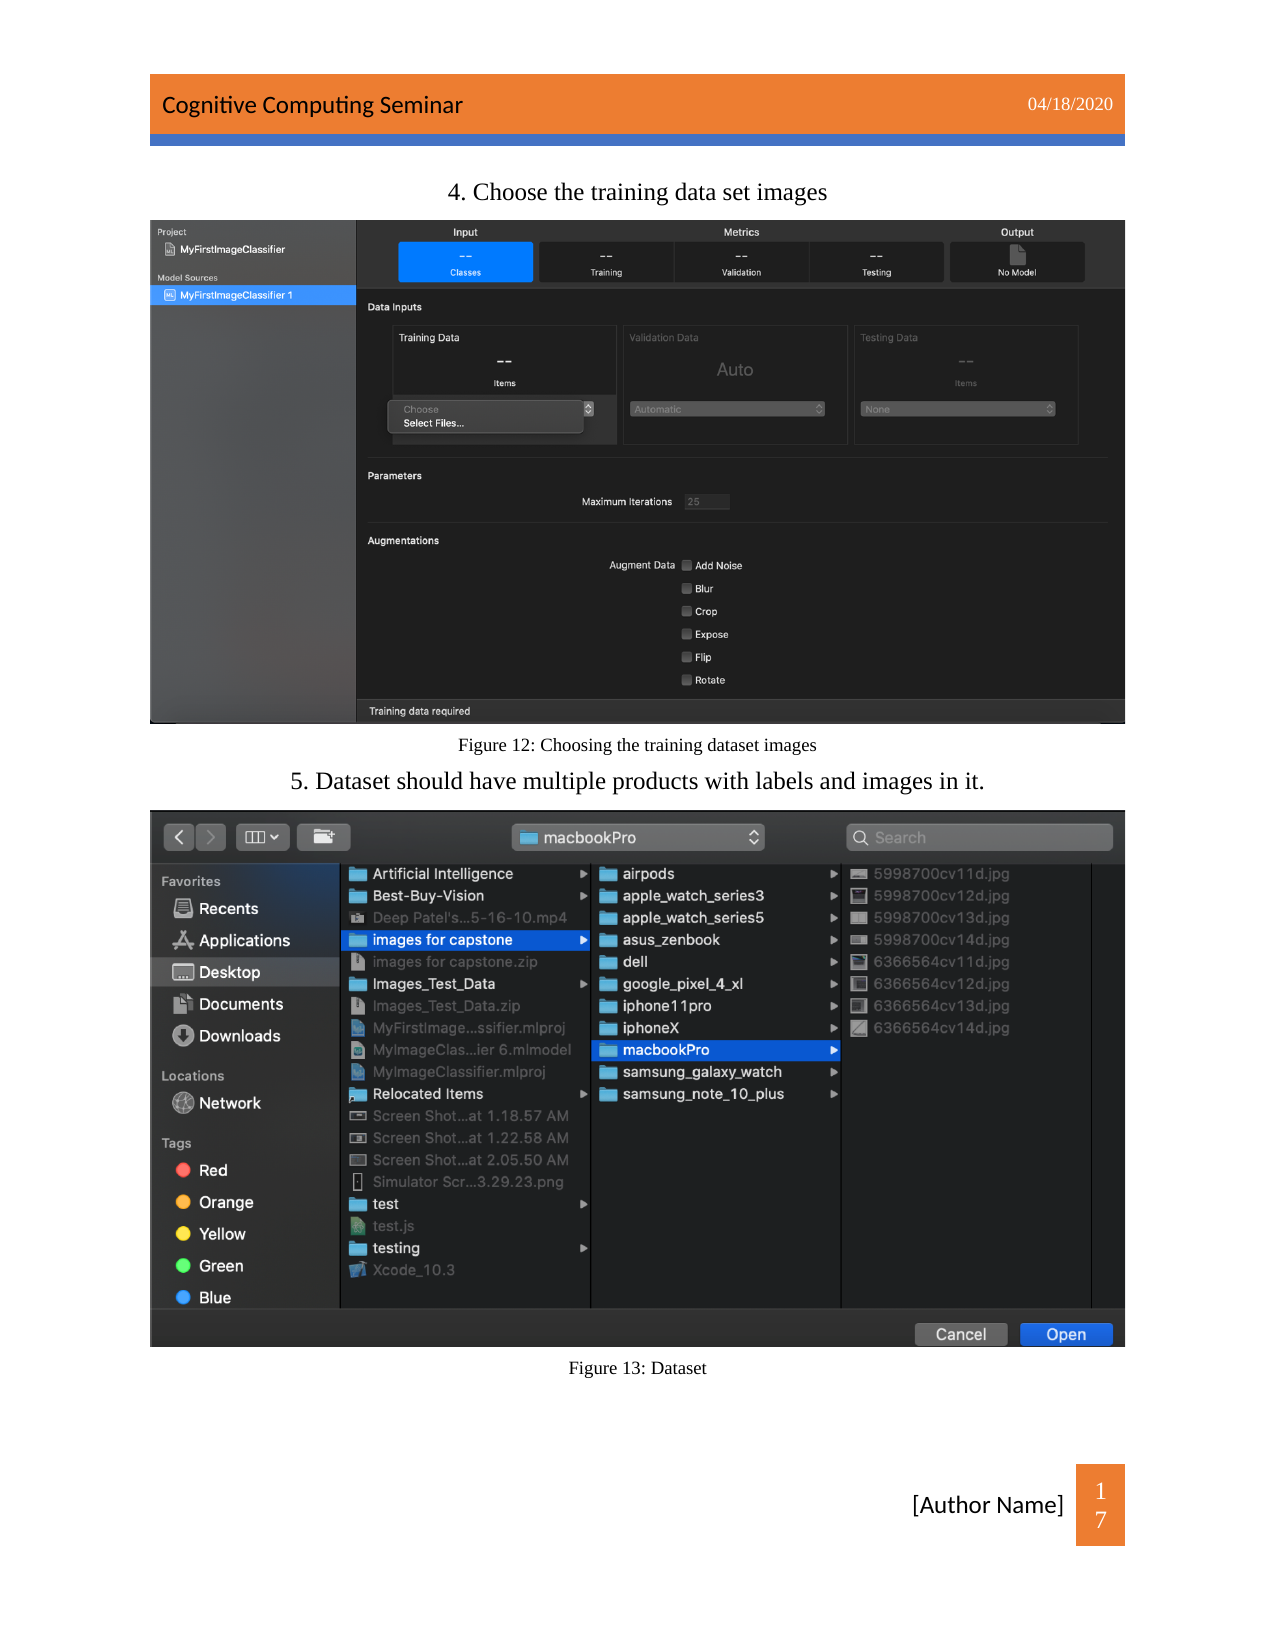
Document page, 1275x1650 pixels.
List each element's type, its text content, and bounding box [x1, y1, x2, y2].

picture [150, 220, 1125, 724]
text 5. Dataset should have multiple products with labels and images in it. Figure 13: Dataset [150, 766, 1125, 810]
picture [150, 810, 1125, 1347]
text 5. Dataset should have multiple products with labels and images in it. Figure 13: Dataset [150, 1347, 1125, 1378]
text 4. Choose the training data set images Figure 12: Choosing the training dataset images [150, 724, 1125, 756]
text 4. Choose the training data set images Figure 12: Choosing the training dataset images [150, 177, 1125, 220]
